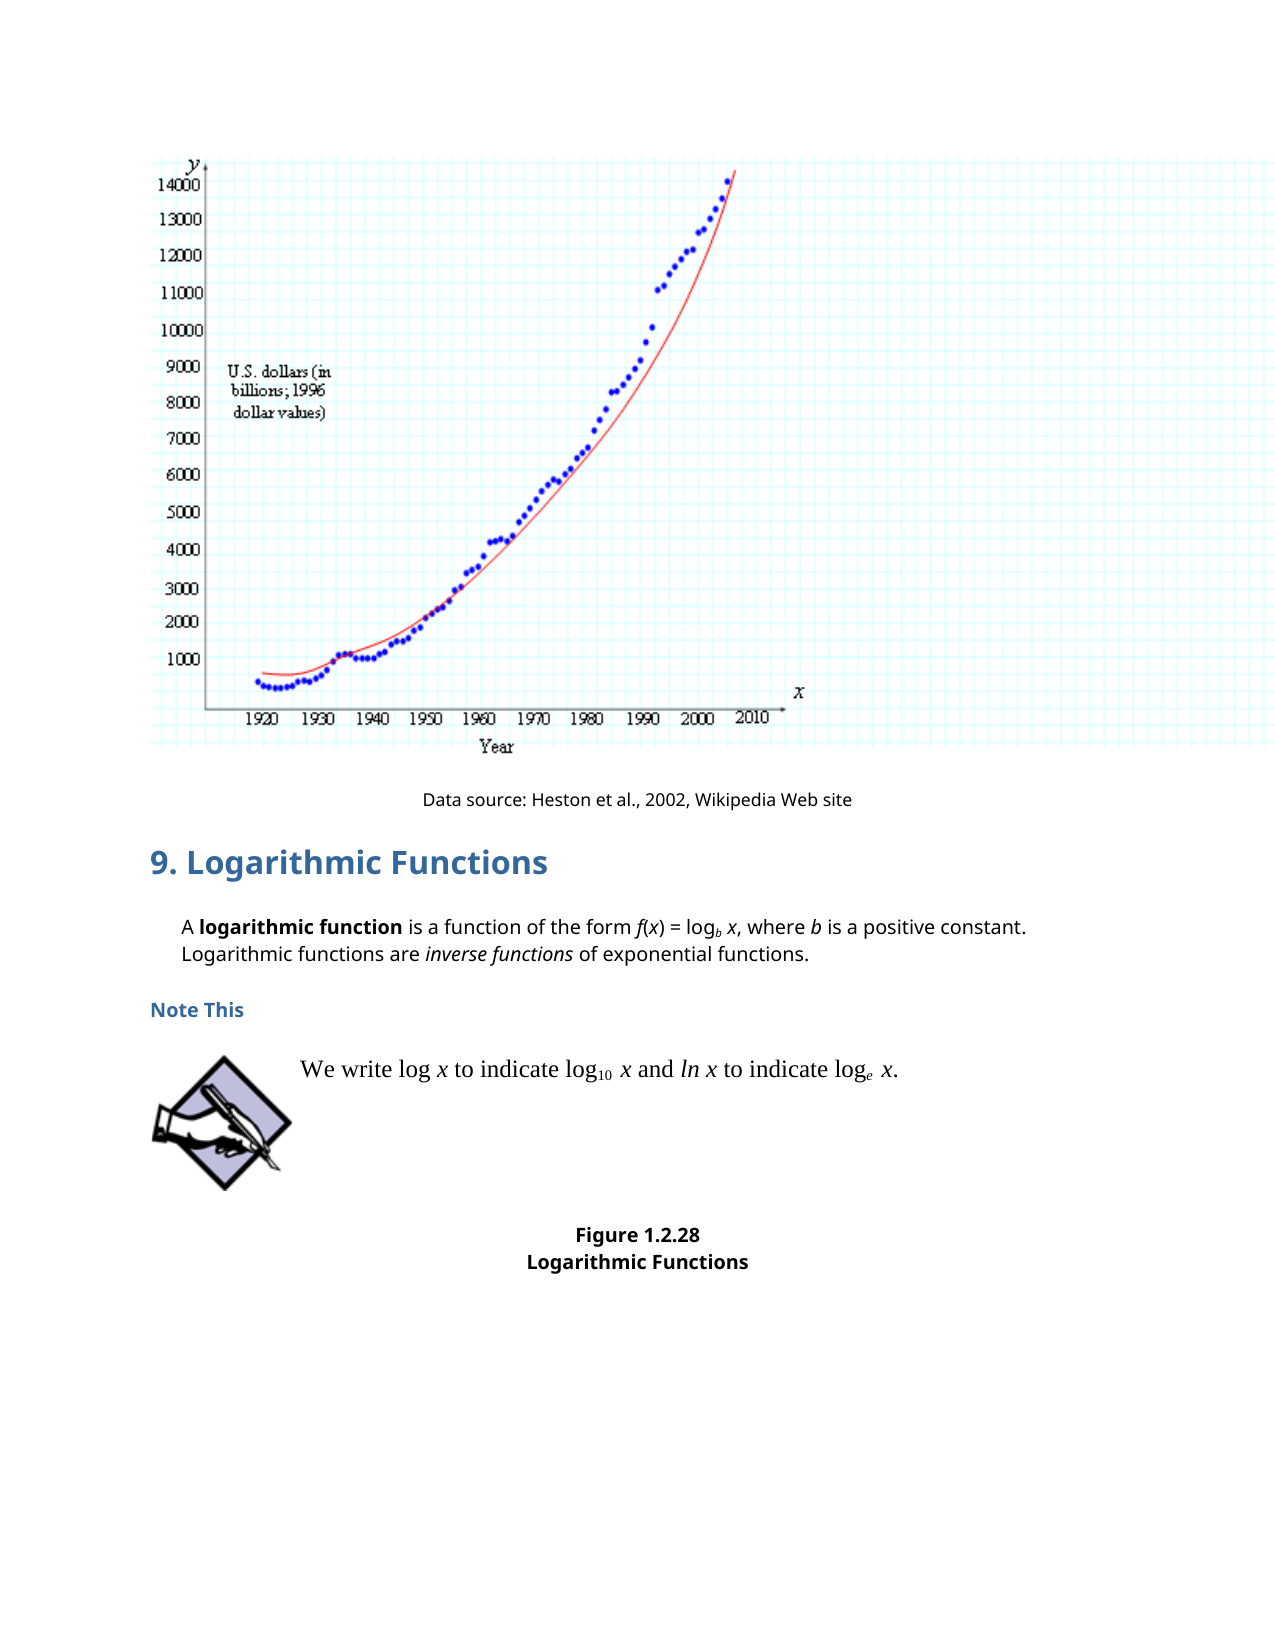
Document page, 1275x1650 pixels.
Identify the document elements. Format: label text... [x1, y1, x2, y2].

text Note This [150, 997, 1125, 1023]
text 9. Logarithmic Functions [150, 840, 1125, 884]
picture [151, 1054, 293, 1191]
picture [150, 150, 1275, 758]
text A logarithmic function is a function of the form f(x) = logb x, where b is a positive constant. Logarithmic functions are inverse functions of exponential functions. [181, 913, 1094, 967]
text Data source: Heston et al., 2002, Wikipedia Web site [150, 787, 1125, 811]
table_header [150, 1053, 298, 1192]
table_header We write log x to indicate log10 x and ln x to indicate loge x. [299, 1053, 903, 1192]
text Figure 1.2.28 Logarithmic Functions [150, 1221, 1125, 1275]
